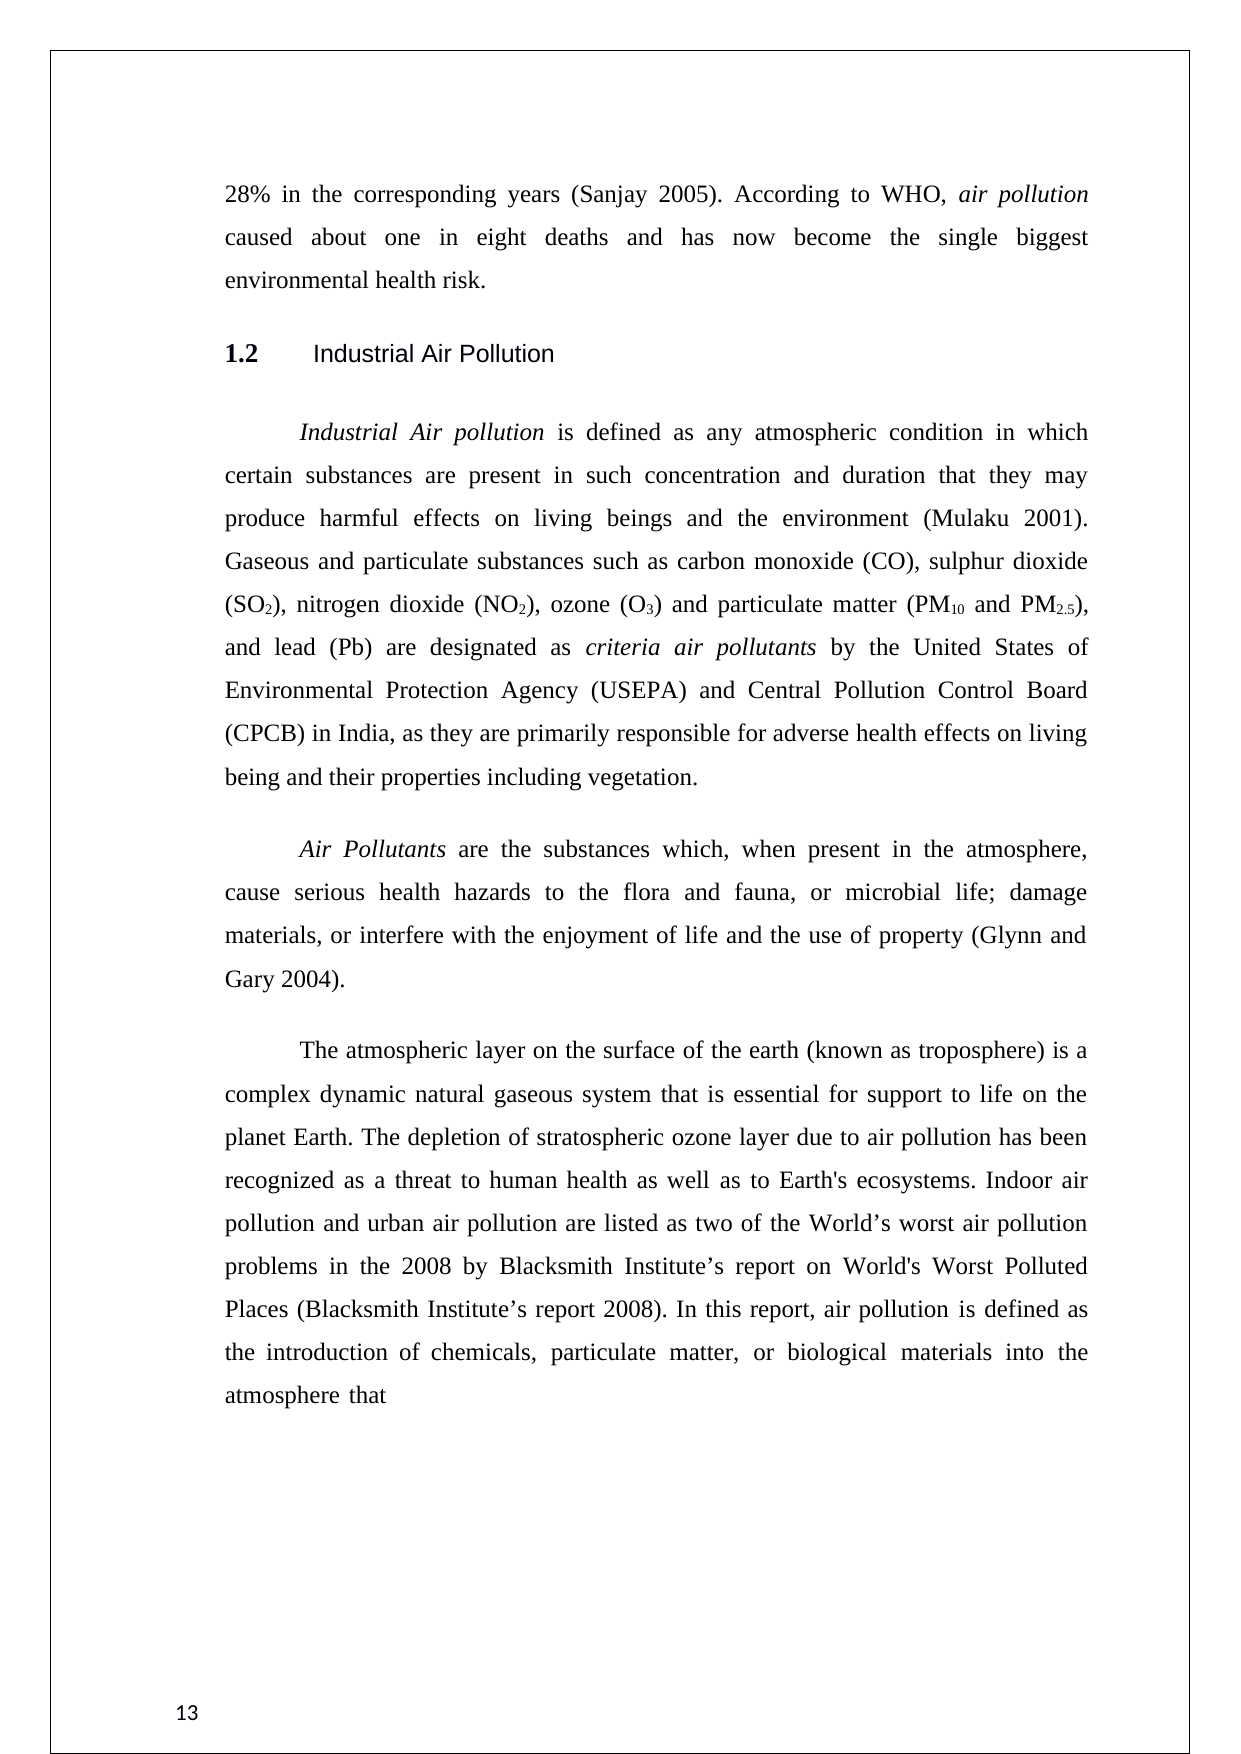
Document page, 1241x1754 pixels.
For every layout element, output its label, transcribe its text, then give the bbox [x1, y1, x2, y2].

text 28% in the corresponding years (Sanjay 2005). According to WHO, air pollution caused about one in eight deaths and has now become the single biggest environmental health risk. [224, 179, 1089, 294]
text Air Pollutants are the substances which, when present in the atmosphere, cause serious health hazards to the flora and fauna, or microbial life; damage materials, or interfere with the enjoyment of life and the use of property (Glynn and Gary 2004). [224, 834, 1088, 992]
text The atmospheric layer on the surface of the earth (known as troposphere) is a complex dynamic natural gaseous system that is essential for support to life on the planet Earth. The depletion of stratospheric ozone layer due to air pollution has been recognized as a threat to human health as well as to Earth's ecosystems. Indoor air pollution and urban air pollution are listed as two of the World’s worst air pollution problems in the 2008 by Blacksmith Institute’s report on World's Worst Polluted Places (Blacksmith Institute’s report 2008). In this report, air pollution is defined as the introduction of chemicals, particulate matter, or biological materials into the atmosphere that [224, 1036, 1088, 1409]
text Industrial Air pollution is defined as any atmospheric condition in which certain substances are present in such concentration and duration that they may produce harmful effects on living beings and the environment (Mulaku 2001). Gaseous and particulate substances such as carbon monoxide (CO), sulphur dioxide (SO2), nitrogen dioxide (NO2), ozone (O3) and particulate matter (PM10 and PM2.5), and lead (Pb) are designated as criteria air pollutants by the United States of Environmental Protection Agency (USEPA) and Central Pollution Control Board (CPCB) in India, as they are primarily responsible for adverse health effects on living being and their properties including vegetation. [224, 417, 1089, 790]
subtitle Industrial Air Pollution [224, 337, 1117, 369]
